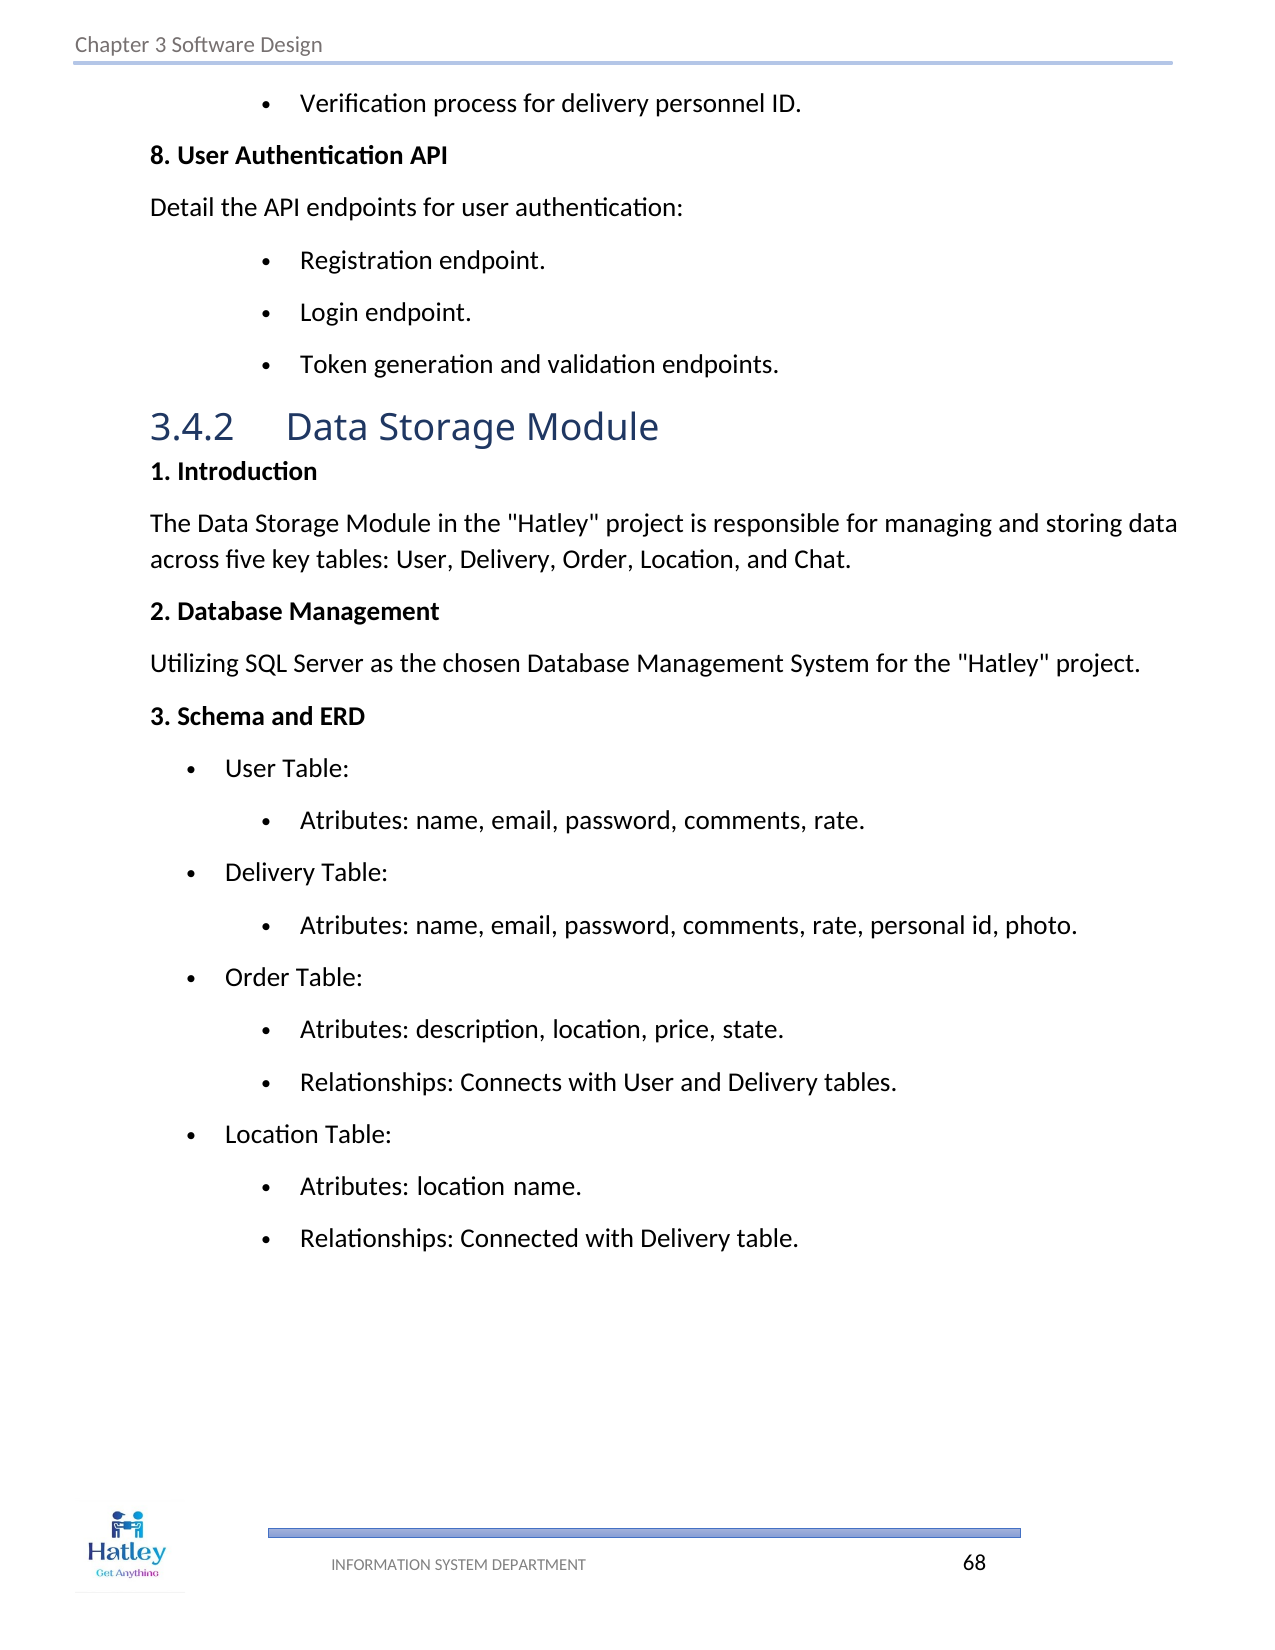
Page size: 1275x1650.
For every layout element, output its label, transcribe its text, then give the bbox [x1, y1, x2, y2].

list Verification process for delivery personnel ID. [262, 86, 1248, 119]
subtitle Database Management [150, 594, 1248, 627]
list Location Table: [187, 1117, 1248, 1150]
text Utilizing SQL Server as the chosen Database Management System for the "Hatley" project. [150, 646, 1248, 679]
subtitle Schema and ERD [150, 699, 1248, 732]
list Relationships: Connects with User and Delivery tables. [262, 1065, 1248, 1098]
text Detail the API endpoints for user authentication: [150, 191, 1248, 224]
list Atributes: location name. [262, 1169, 1248, 1202]
text The Data Storage Module in the "Hatley" project is responsible for managing and storing data across five key tables: User, Delivery, Order, Location, and Chat. [150, 507, 1190, 575]
list Registration endpoint. [262, 243, 1248, 276]
list Order Table: [187, 960, 1248, 993]
list Atributes: name, email, password, comments, rate, personal id, photo. [262, 908, 1248, 941]
list Atributes: description, location, price, state. [262, 1012, 1248, 1045]
list Atributes: name, email, password, comments, rate. [262, 803, 1248, 836]
subtitle Data Storage Module [150, 400, 1248, 451]
list Delivery Table: [187, 856, 1248, 888]
list Token generation and validation endpoints. [262, 347, 1248, 381]
picture [269, 1529, 1020, 1537]
picture [75, 1498, 185, 1593]
subtitle Introduction [150, 454, 1248, 487]
list Relationships: Connected with Delivery table. [262, 1222, 1248, 1254]
list Login endpoint. [262, 295, 1248, 328]
list User Table: [187, 751, 1248, 784]
subtitle User Authentication API [150, 138, 1248, 171]
